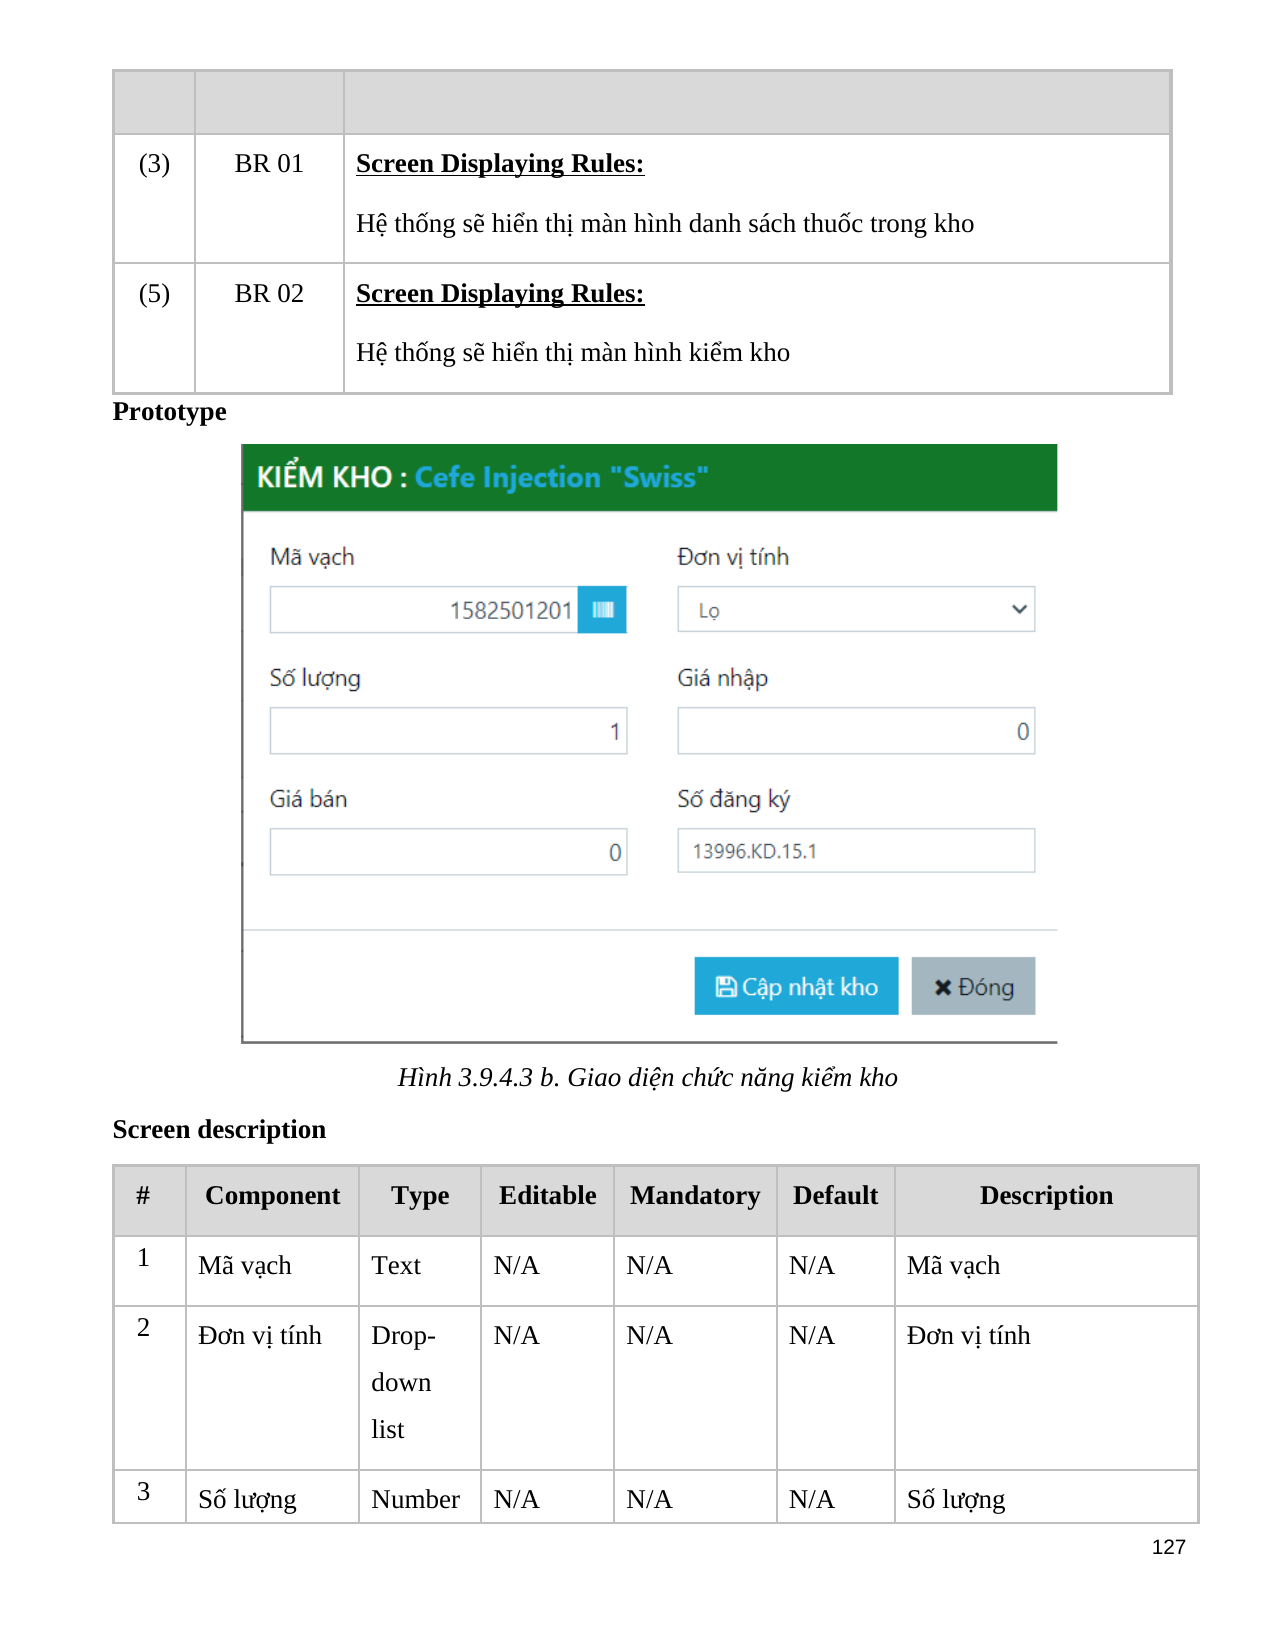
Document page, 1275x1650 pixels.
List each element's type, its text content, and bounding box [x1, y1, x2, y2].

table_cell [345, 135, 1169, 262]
text Prototype [112, 395, 1186, 426]
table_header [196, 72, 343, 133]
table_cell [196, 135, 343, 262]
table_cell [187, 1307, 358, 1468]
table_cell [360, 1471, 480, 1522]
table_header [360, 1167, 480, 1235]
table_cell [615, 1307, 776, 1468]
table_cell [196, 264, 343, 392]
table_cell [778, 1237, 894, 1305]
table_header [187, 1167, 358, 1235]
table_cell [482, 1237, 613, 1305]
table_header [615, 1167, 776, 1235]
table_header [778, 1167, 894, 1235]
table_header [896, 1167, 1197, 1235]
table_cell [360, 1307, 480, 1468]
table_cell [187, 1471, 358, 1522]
text Screen description [112, 1113, 1186, 1145]
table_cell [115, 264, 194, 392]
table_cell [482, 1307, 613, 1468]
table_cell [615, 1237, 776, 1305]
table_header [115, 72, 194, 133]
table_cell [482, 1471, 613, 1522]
picture [241, 444, 1058, 1044]
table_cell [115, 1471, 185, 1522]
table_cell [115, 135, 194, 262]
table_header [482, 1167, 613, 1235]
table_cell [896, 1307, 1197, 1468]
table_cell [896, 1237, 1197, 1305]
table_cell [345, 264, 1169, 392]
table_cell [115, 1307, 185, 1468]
text Hình 3.9.4.3 b. Giao diện chức năng kiểm kho [112, 1062, 1186, 1093]
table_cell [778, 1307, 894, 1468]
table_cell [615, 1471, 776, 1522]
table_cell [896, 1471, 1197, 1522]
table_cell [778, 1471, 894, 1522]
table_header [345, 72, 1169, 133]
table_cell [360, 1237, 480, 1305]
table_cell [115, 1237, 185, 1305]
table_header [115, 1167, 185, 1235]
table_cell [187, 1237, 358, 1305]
